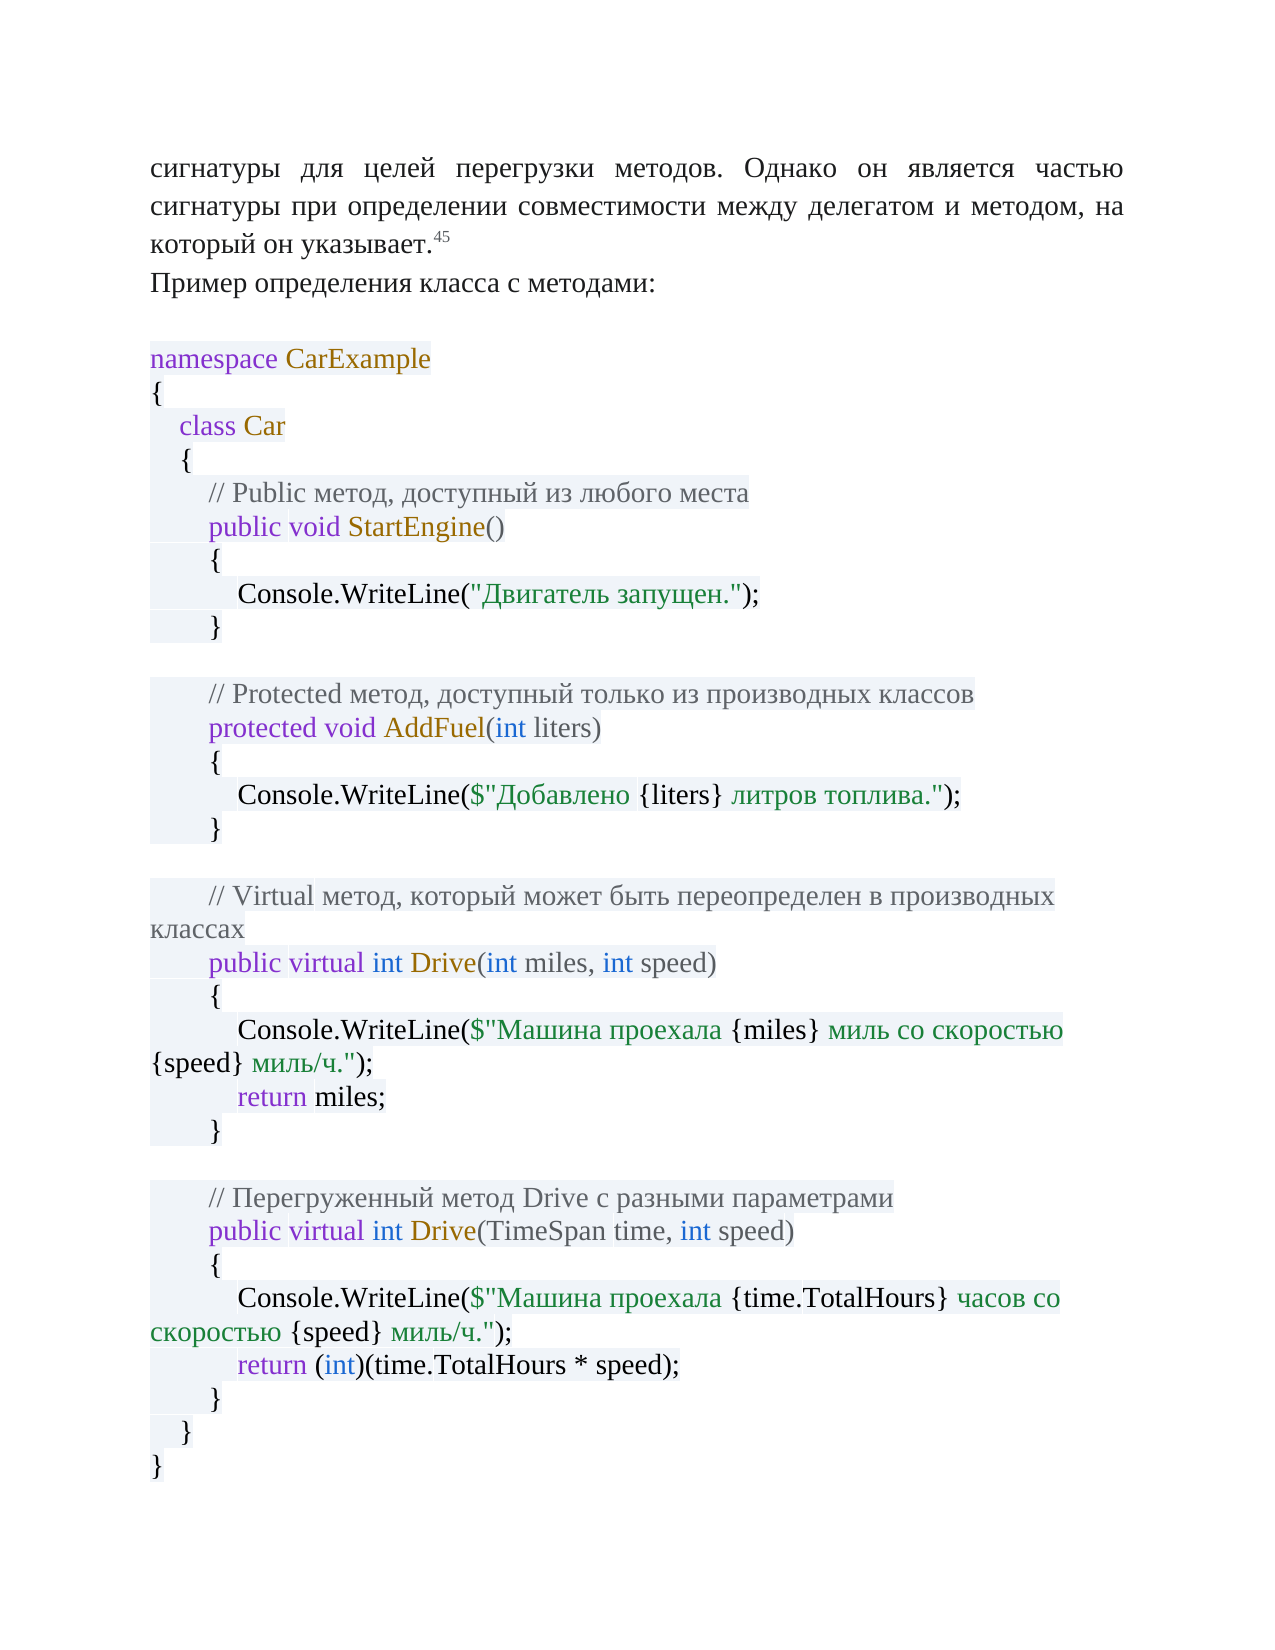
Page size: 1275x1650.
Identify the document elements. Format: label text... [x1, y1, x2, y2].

text Пример определения класса с методами: [150, 265, 1125, 298]
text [150, 150, 1125, 260]
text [150, 341, 1125, 1482]
